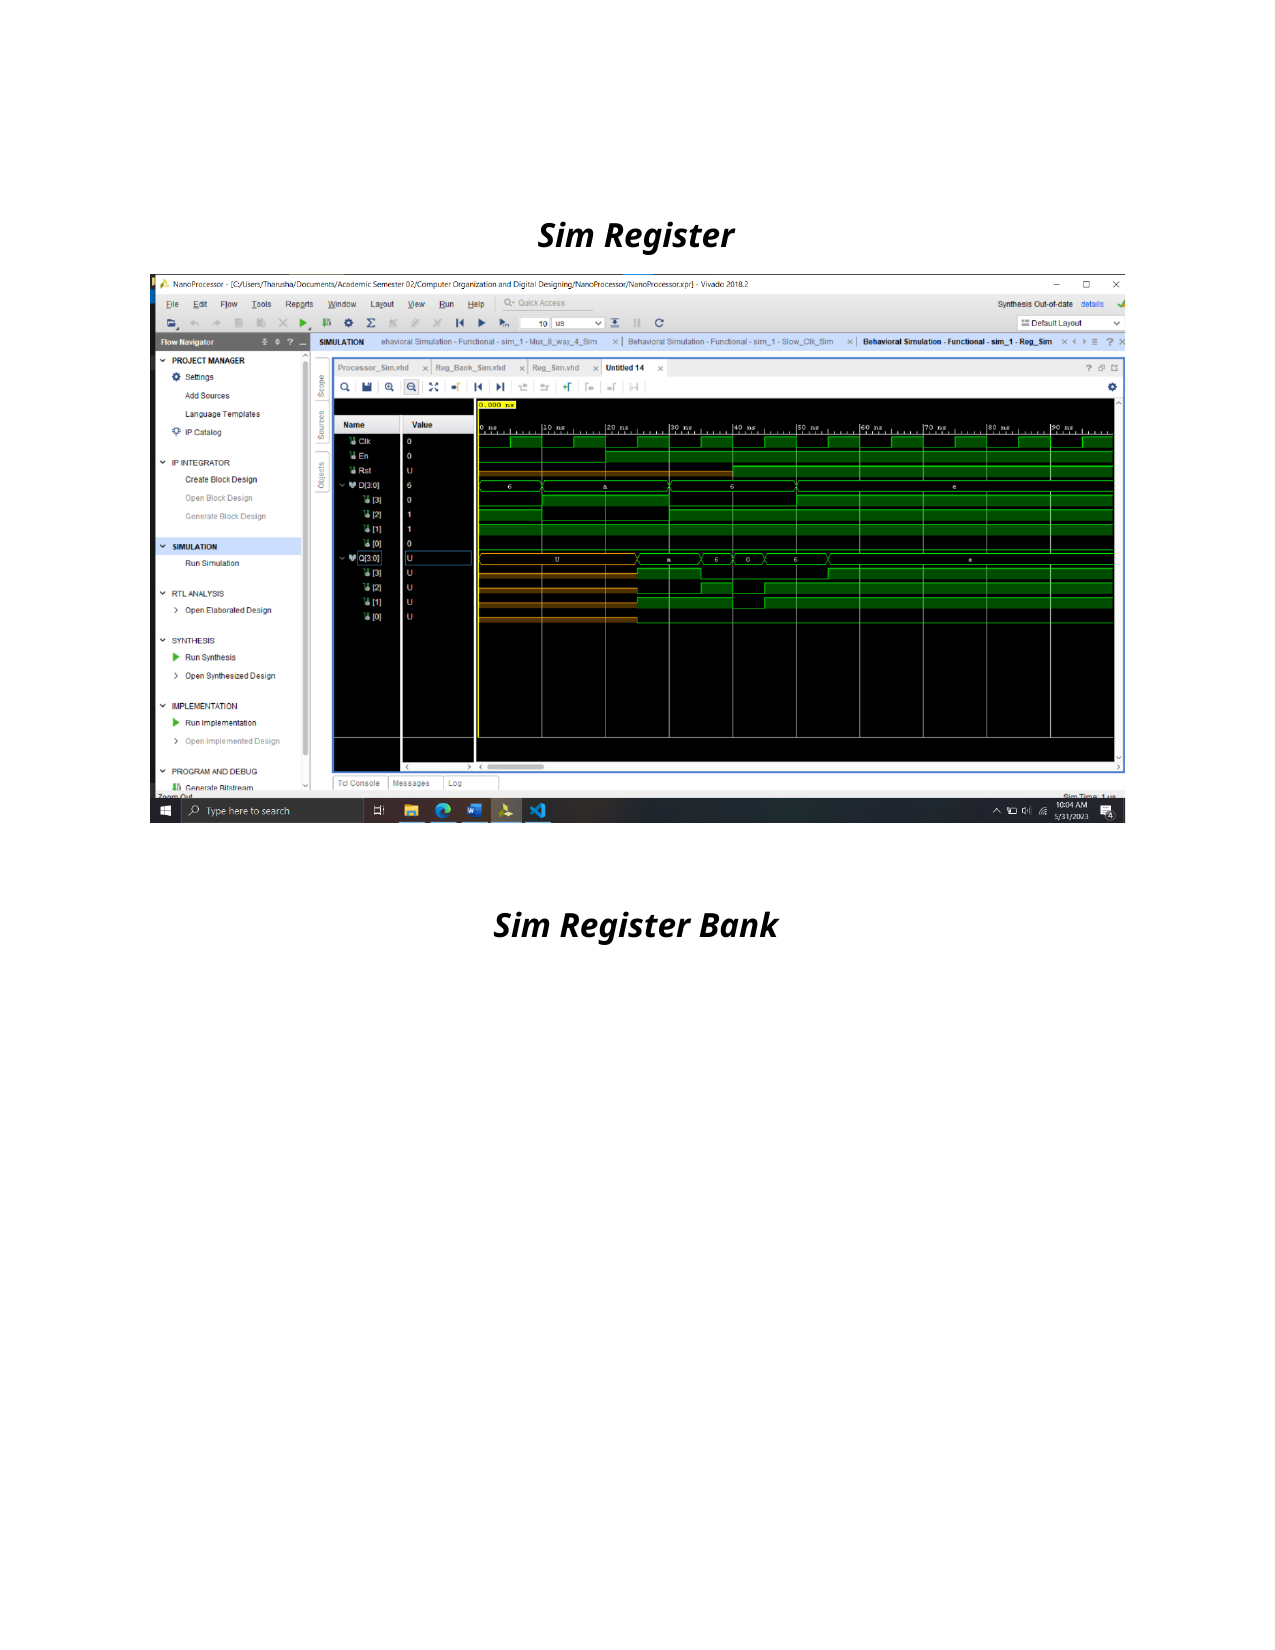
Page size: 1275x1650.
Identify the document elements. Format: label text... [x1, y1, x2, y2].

picture [150, 274, 1125, 823]
text Sim Register [150, 212, 1125, 257]
text Sim Register Bank [150, 901, 1125, 947]
